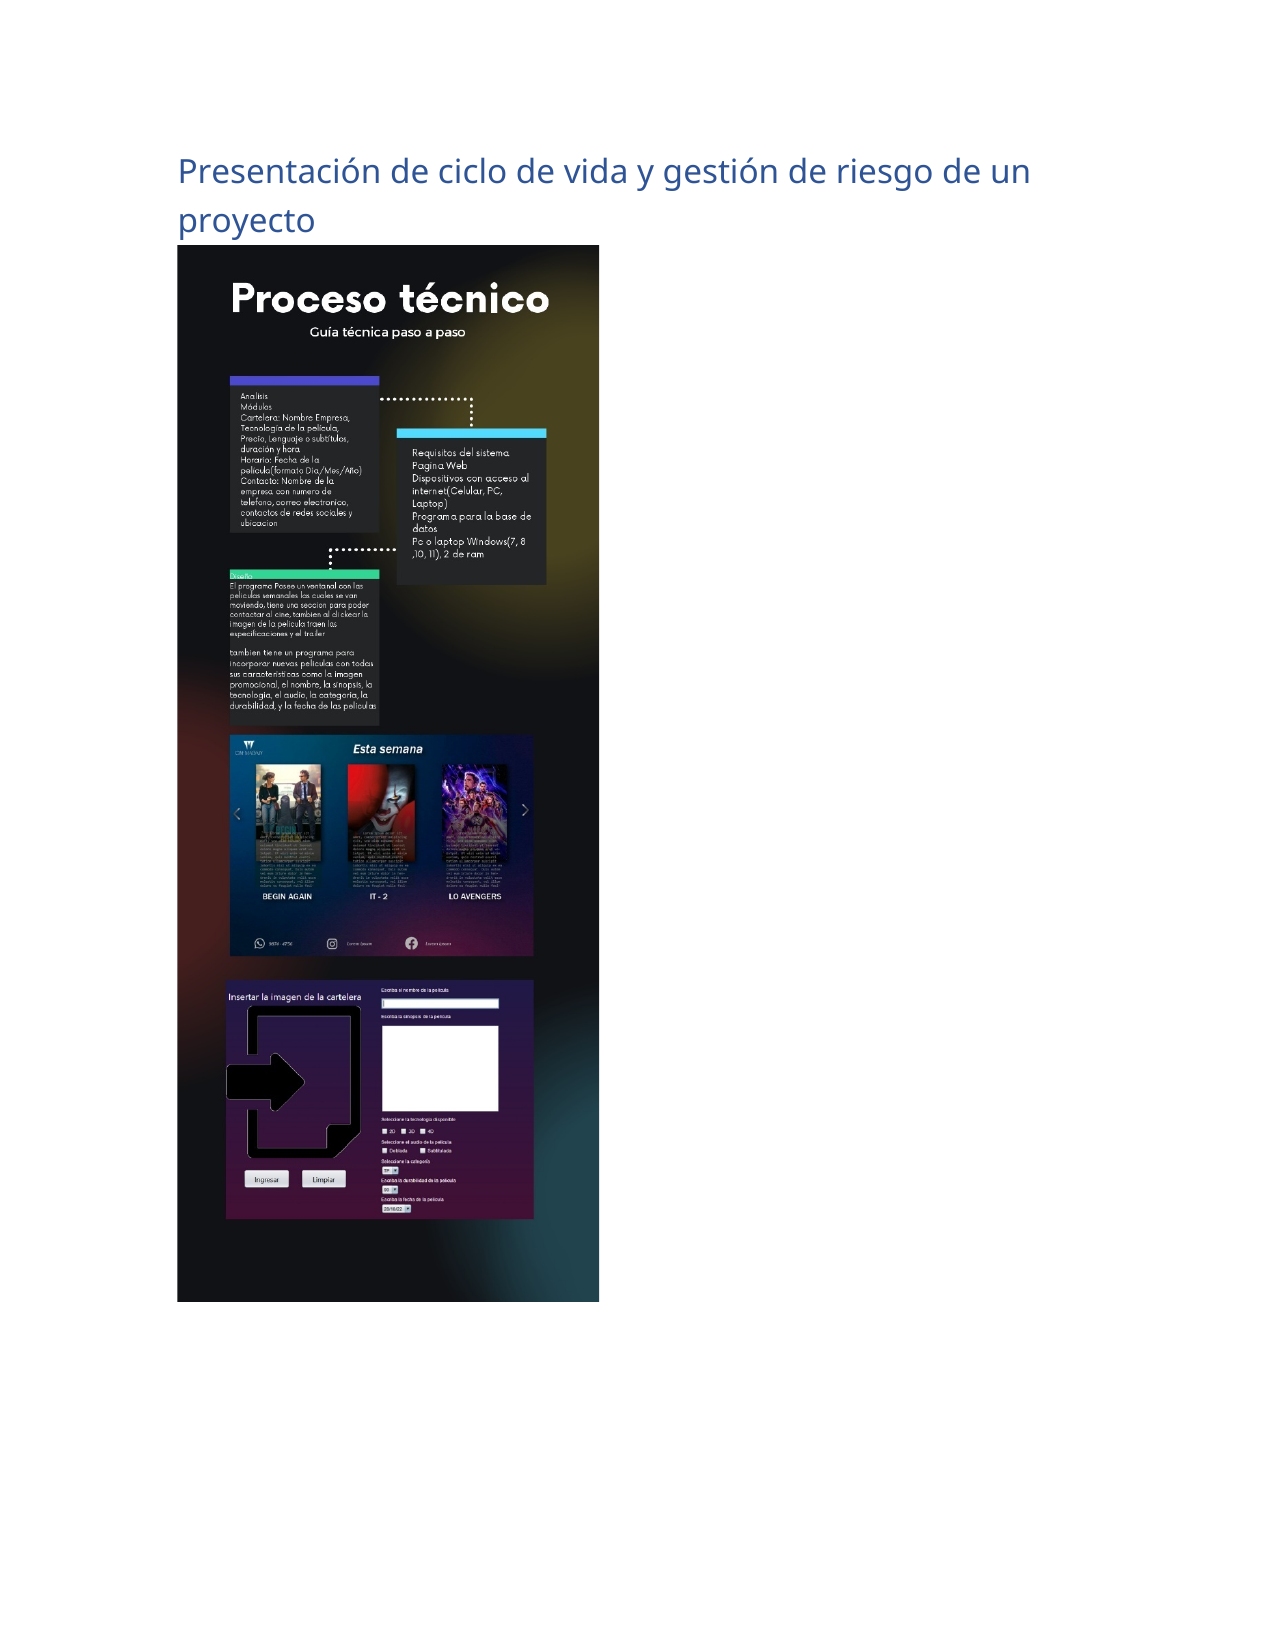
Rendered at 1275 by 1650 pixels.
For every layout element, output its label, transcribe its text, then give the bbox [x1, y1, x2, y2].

picture [177, 245, 600, 1302]
subtitle Presentación de ciclo de vida y gestión de riesgo de un proyecto [177, 148, 1098, 242]
